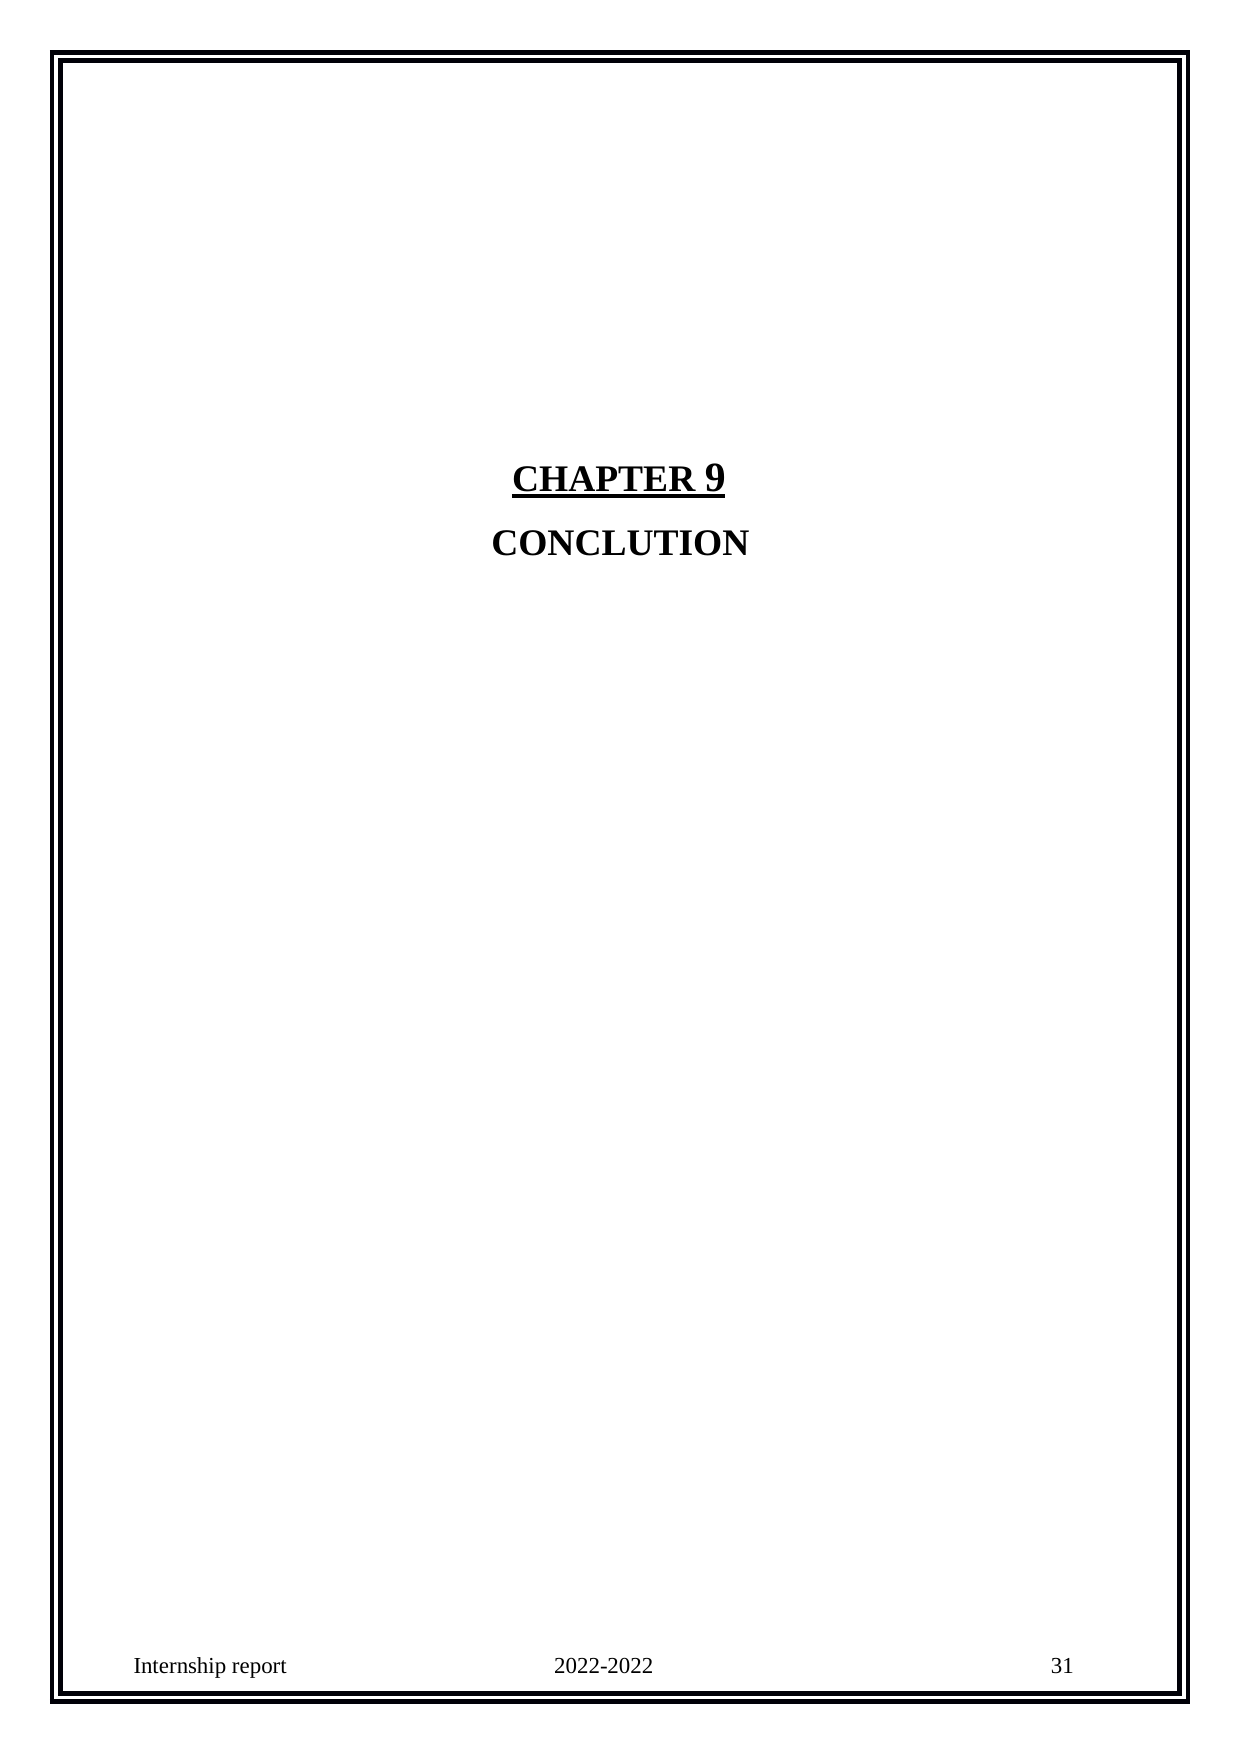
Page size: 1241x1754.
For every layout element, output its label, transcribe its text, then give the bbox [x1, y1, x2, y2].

subtitle CHAPTER 9 CONCLUTION [488, 452, 749, 564]
